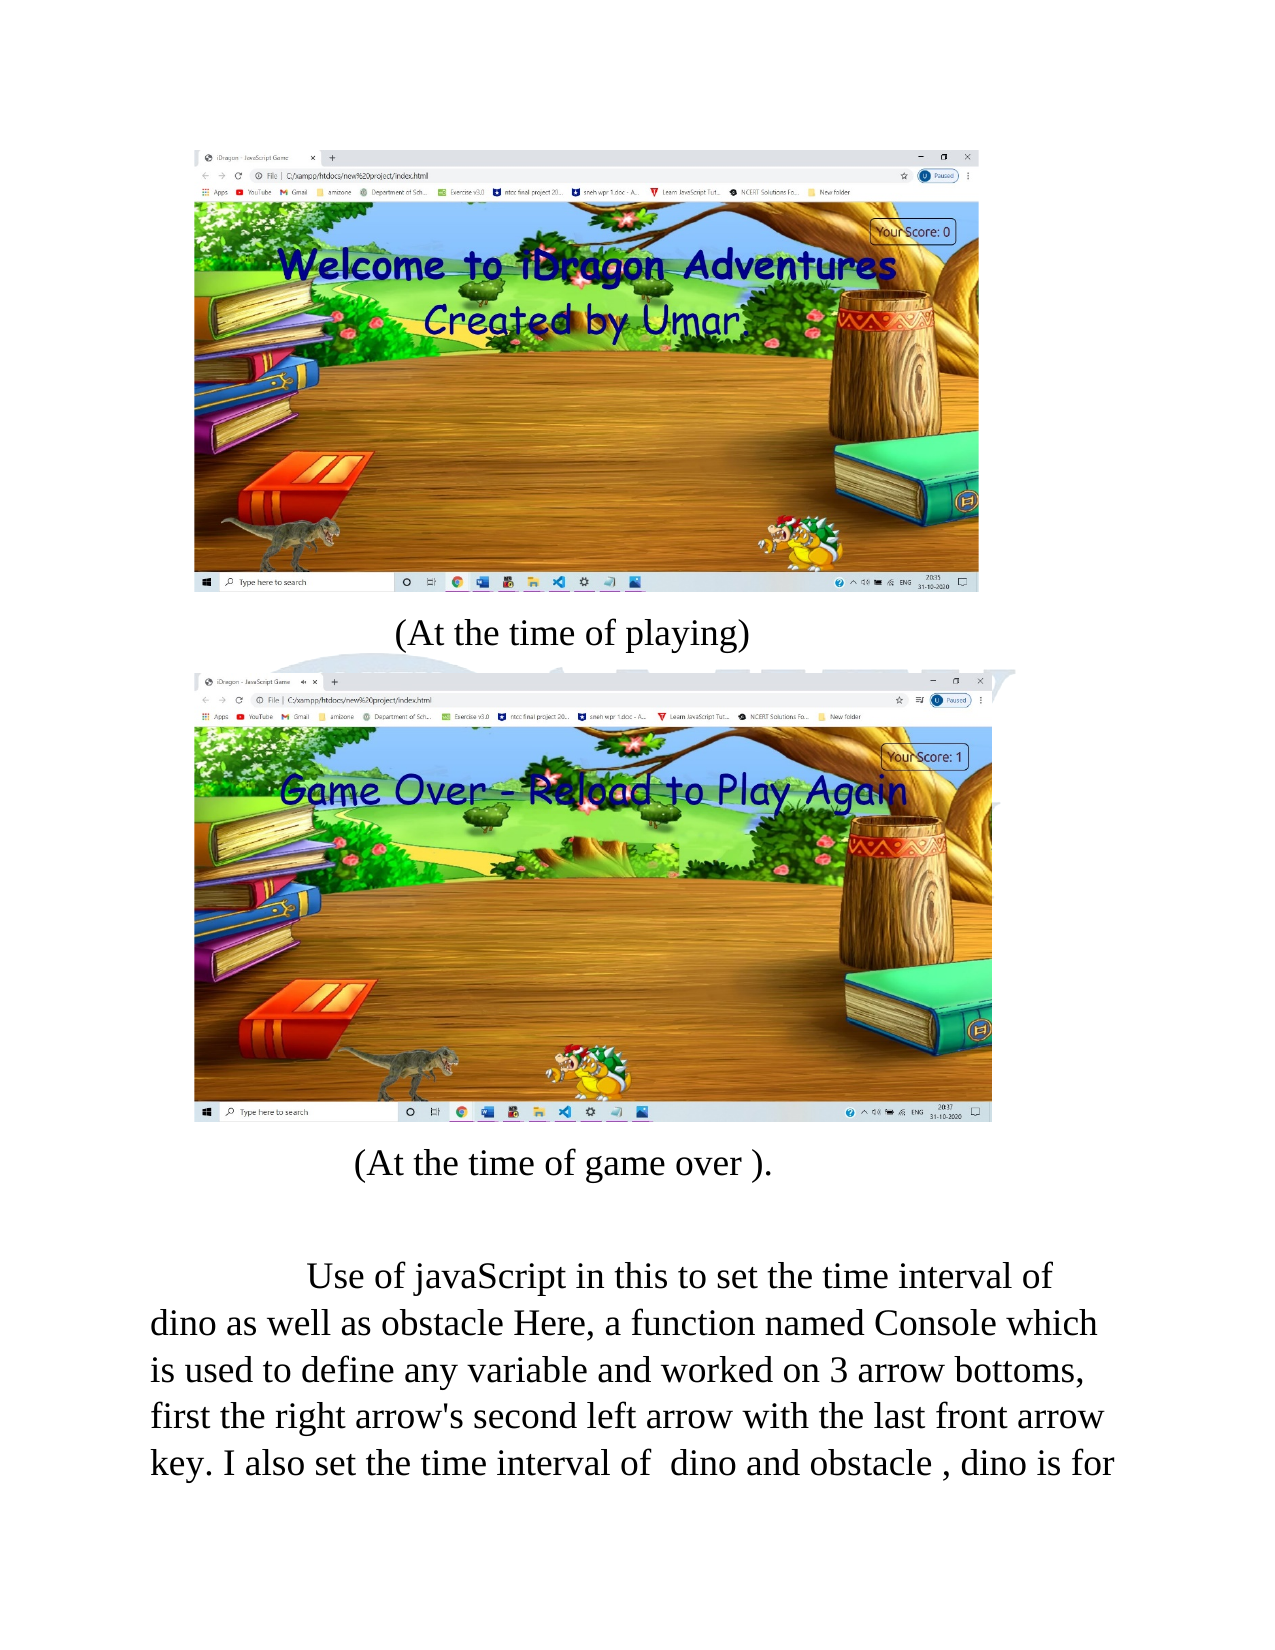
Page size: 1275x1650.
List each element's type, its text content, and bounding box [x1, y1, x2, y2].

picture [194, 150, 979, 592]
text (At the time of game over ). [194, 1141, 1125, 1184]
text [150, 1254, 1125, 1483]
picture [194, 673, 992, 1122]
text (At the time of playing) [194, 610, 1125, 653]
